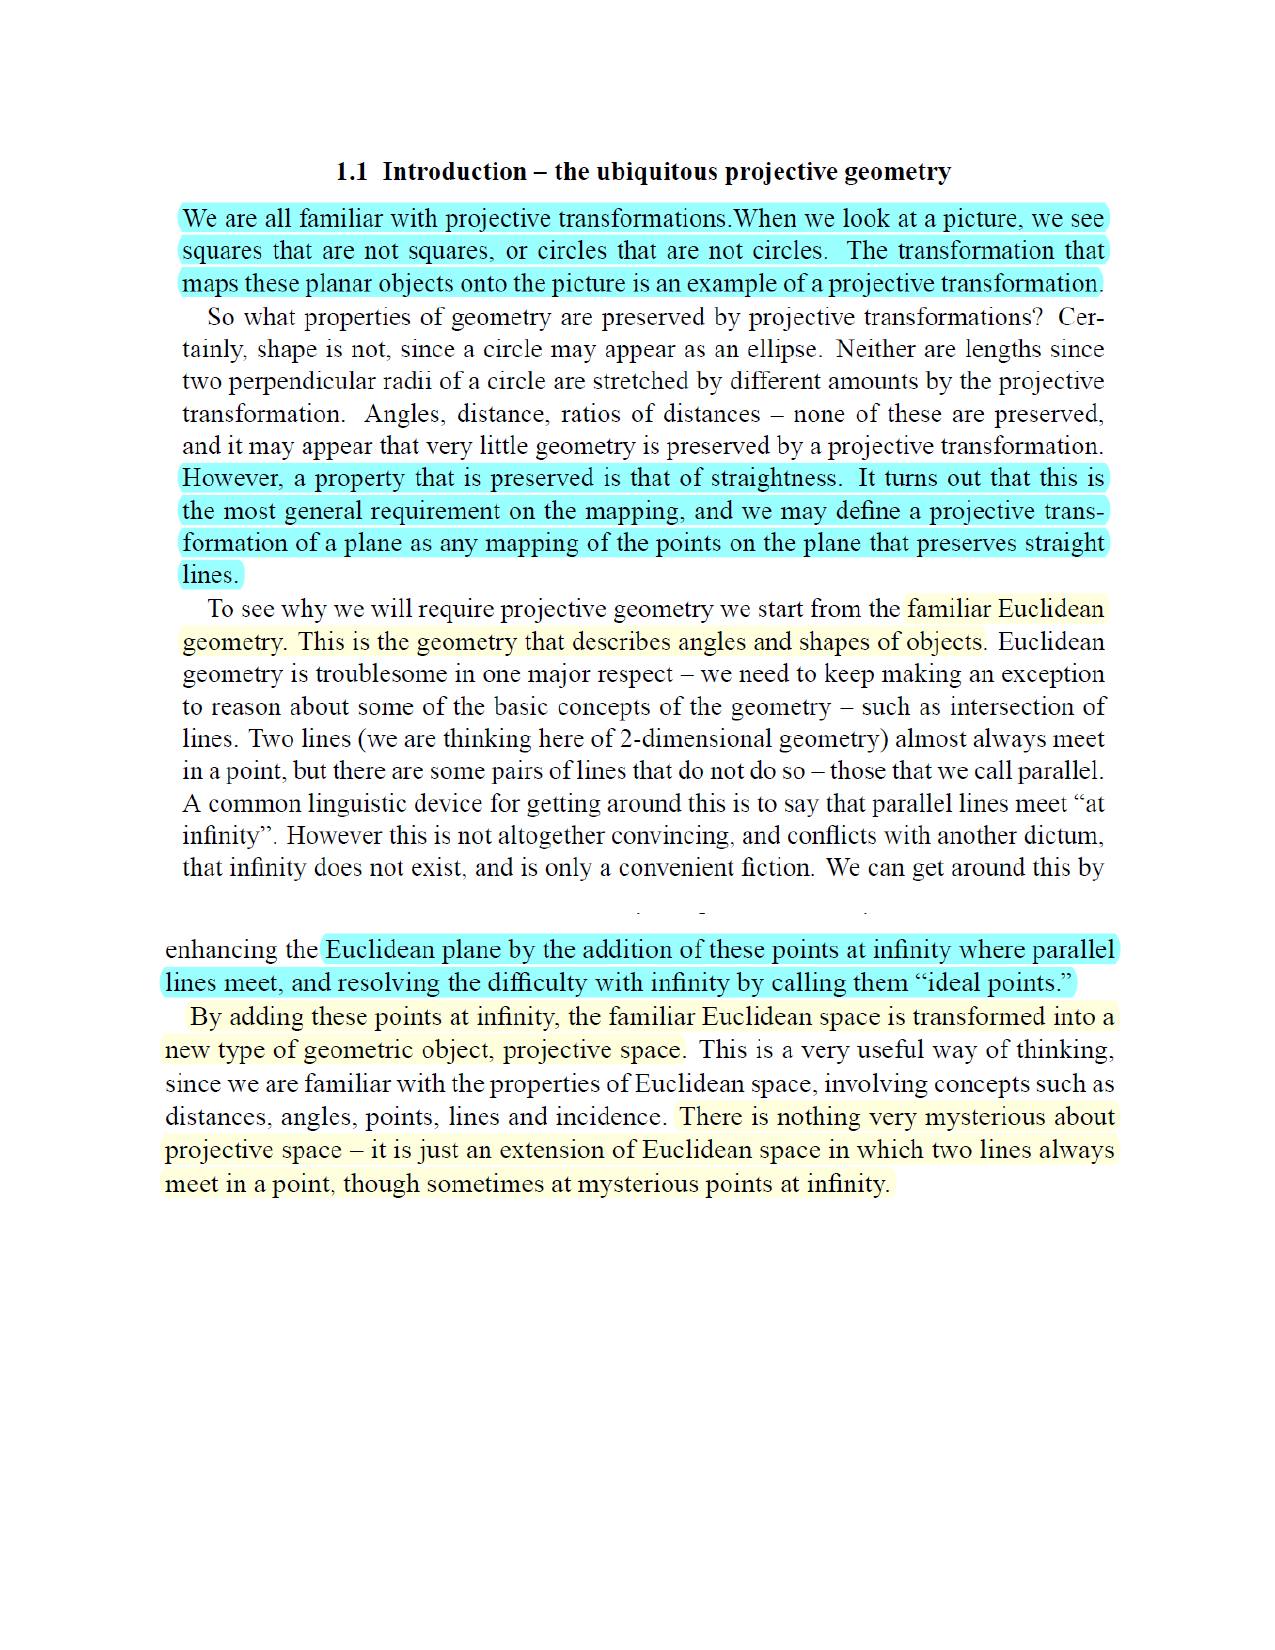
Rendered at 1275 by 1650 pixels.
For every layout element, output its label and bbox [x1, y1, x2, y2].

picture [150, 150, 1125, 895]
picture [150, 913, 1125, 1219]
